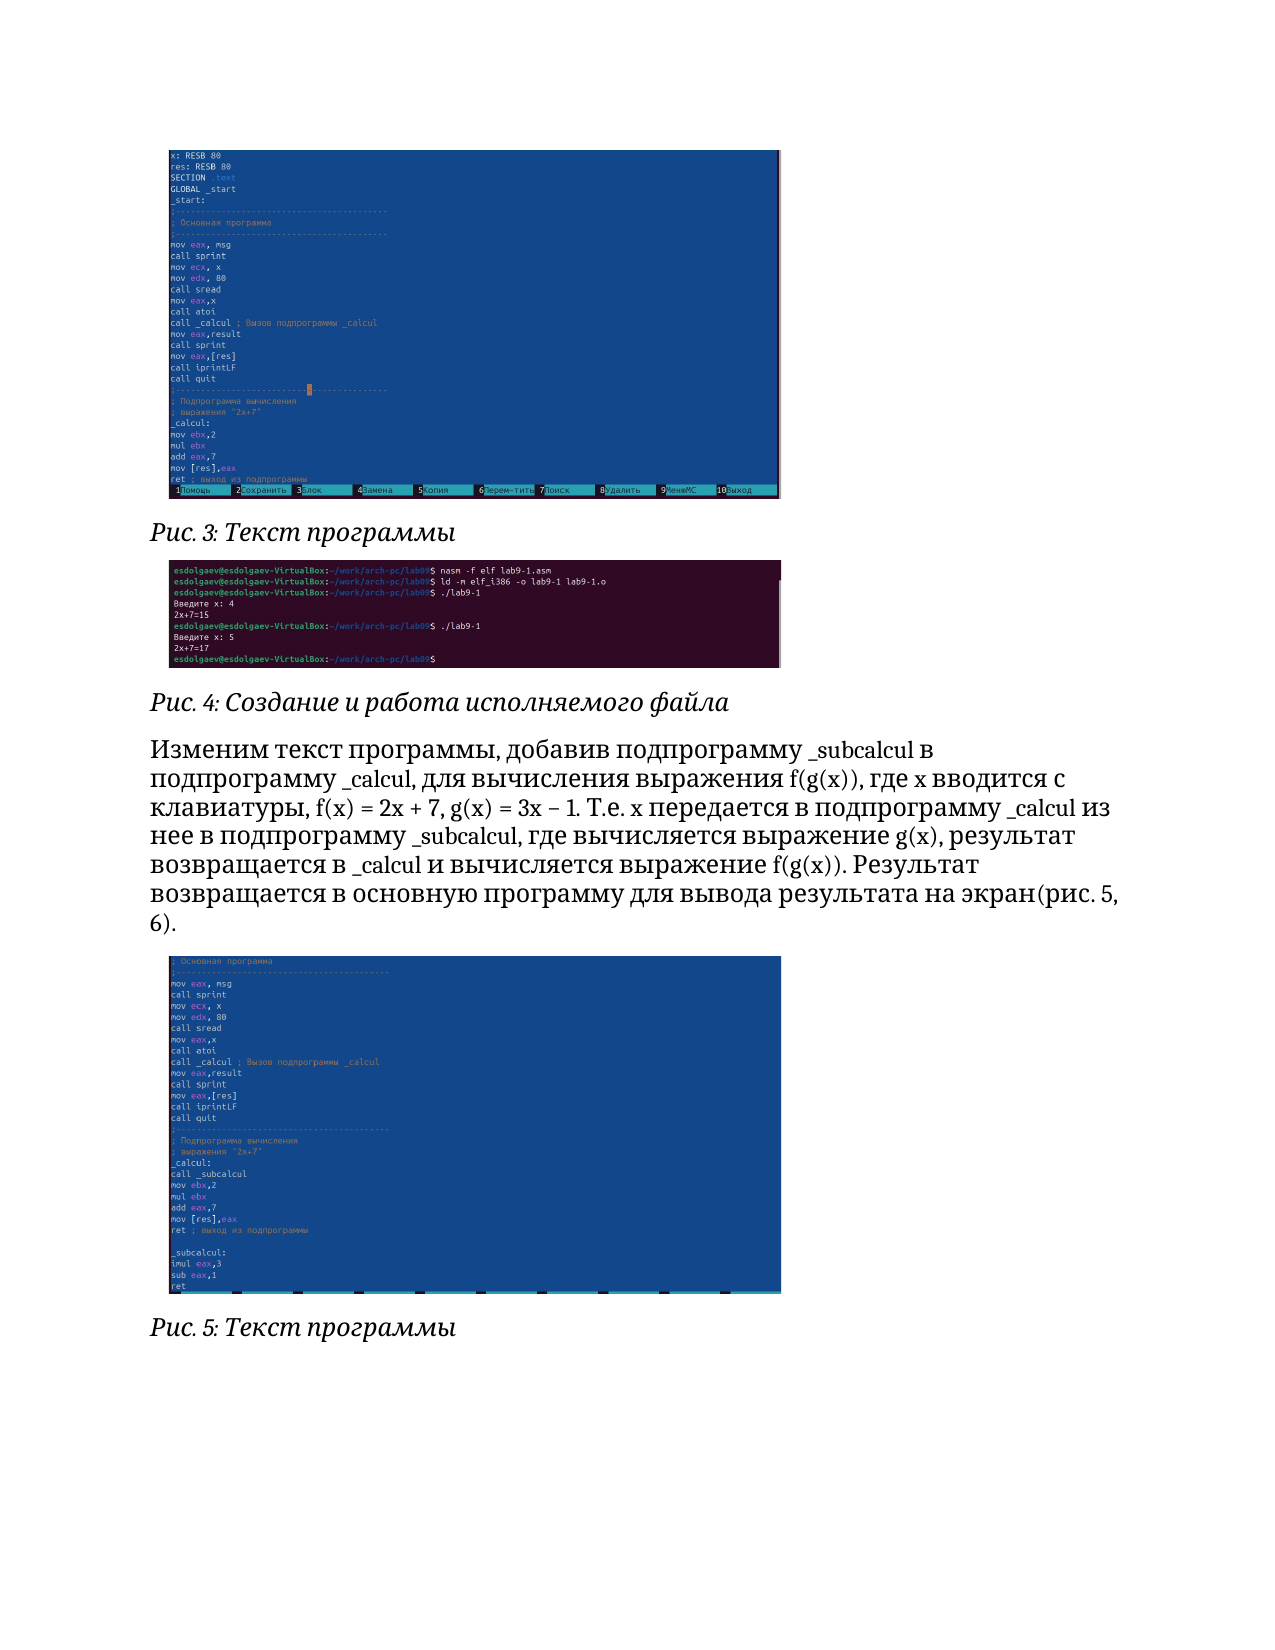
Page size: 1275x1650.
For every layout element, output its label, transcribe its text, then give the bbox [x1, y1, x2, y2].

picture [168, 956, 782, 1294]
text Рис. 4: Создание и работа исполняемого файла [150, 688, 1125, 717]
text Рис. 3: Текст программы [150, 519, 1125, 548]
text Изменим текст программы, добавив подпрограмму _subcalcul в подпрограмму _calcul, для вычисления выражения f(g(x)), где x вводится с клавиатуры, f(x) = 2x + 7, g(x) = 3x − 1. Т.е. x передается в подпрограмму _calcul из нее в подпрограмму _subcalcul, где вычисляется выражение g(x), результат возвращается в _calcul и вычисляется выражение f(g(x)). Результат возвращается в основную программу для вывода результата на экран(рис. 5, 6). [150, 736, 1125, 937]
text Рис. 5: Текст программы [150, 1314, 1125, 1343]
picture [168, 150, 782, 499]
picture [168, 560, 782, 668]
